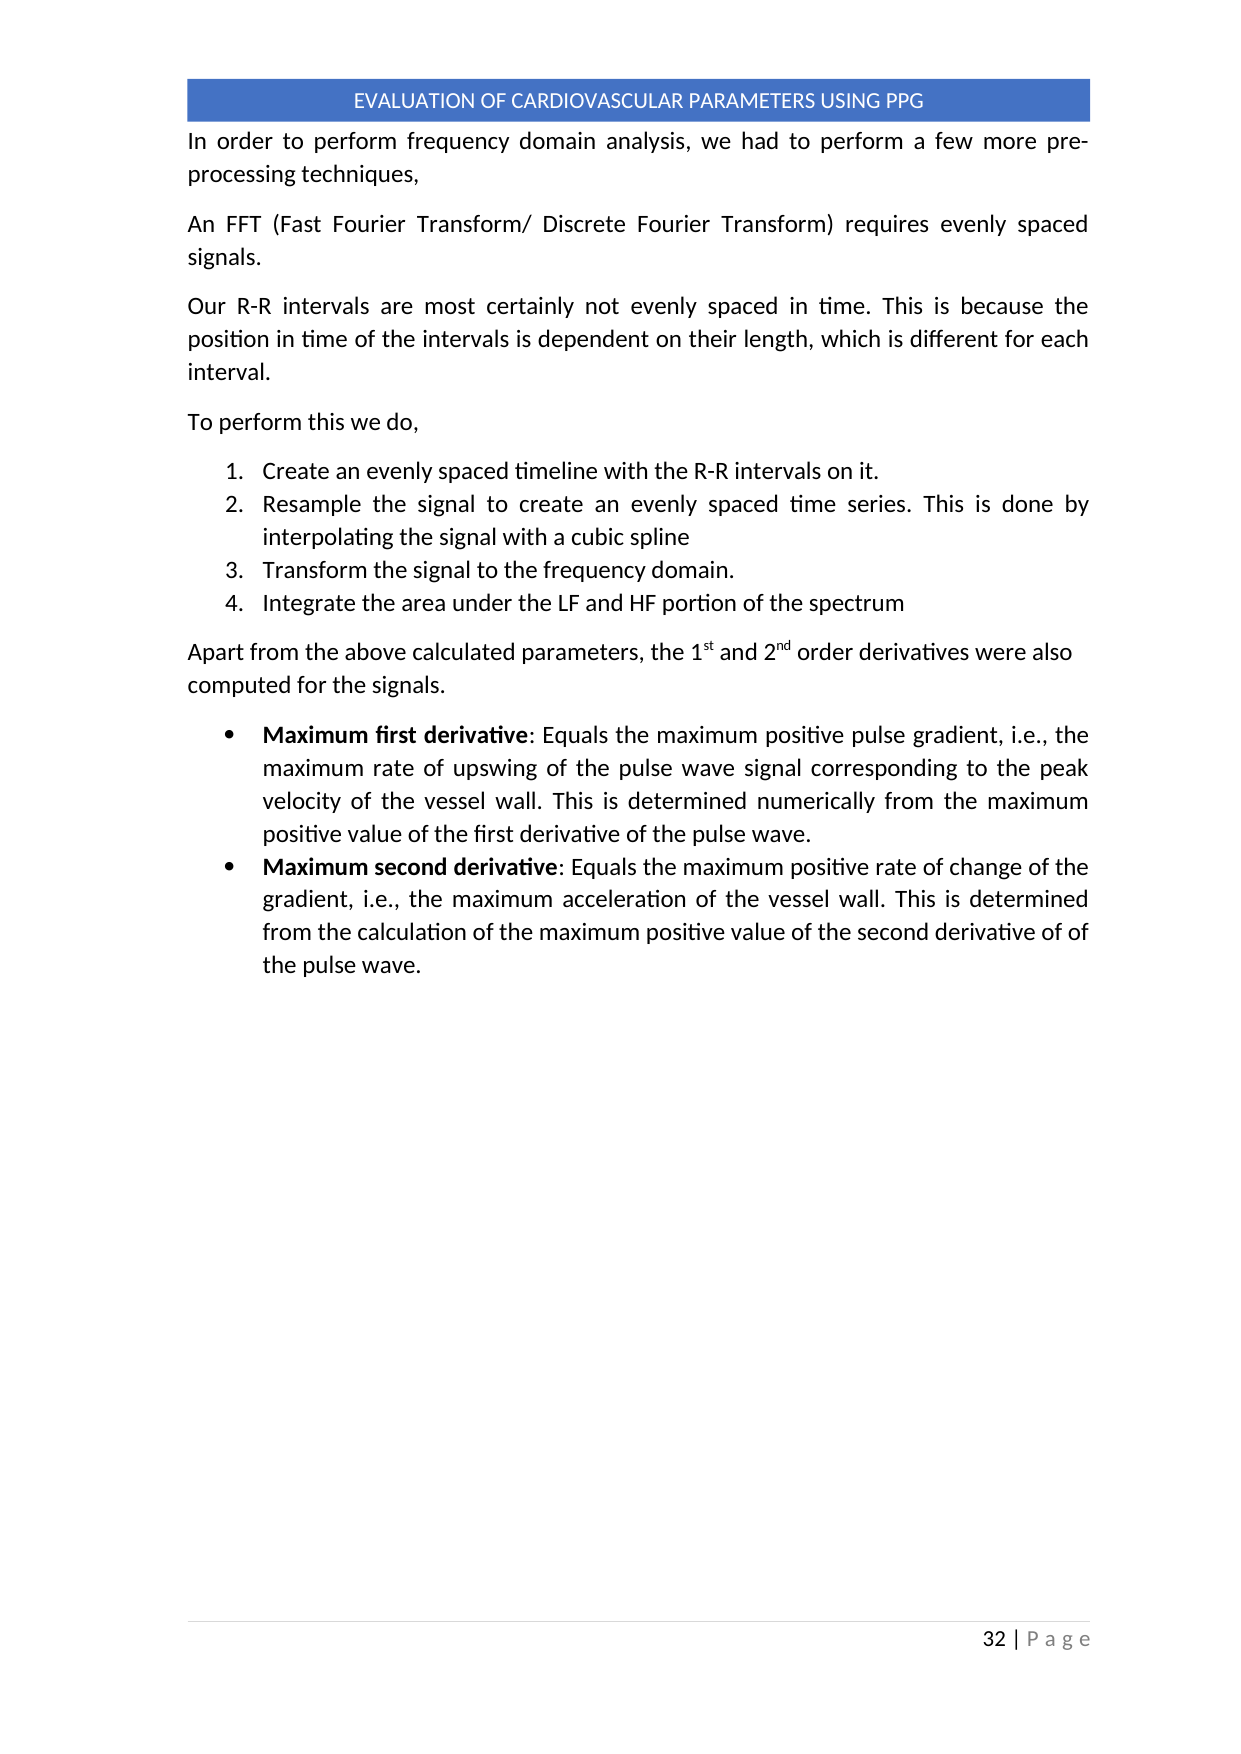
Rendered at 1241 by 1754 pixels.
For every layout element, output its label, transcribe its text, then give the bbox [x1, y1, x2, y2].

list Transform the signal to the frequency domain. [225, 554, 1090, 584]
text In order to perform frequency domain analysis, we had to perform a few more pre-processing techniques, [187, 122, 1090, 189]
text Apart from the above calculated parameters, the 1st and 2nd order derivatives were also computed for the signals. [187, 637, 1090, 700]
list Create an evenly spaced timeline with the R-R intervals on it. [225, 455, 1090, 486]
list Maximum first derivative: Equals the maximum positive pulse gradient, i.e., the maximum rate of upswing of the pulse wave signal corresponding to the peak velocity of the vessel wall. This is determined numerically from the maximum positive value of the first derivative of the pulse wave. [225, 719, 1090, 848]
list Resample the signal to create an evenly spaced time series. This is done by interpolating the signal with a cubic spline [225, 488, 1090, 552]
text An FFT (Fast Fourier Transform/ Discrete Fourier Transform) requires evenly spaced signals. [187, 208, 1090, 271]
text To perform this we do, [187, 406, 1090, 436]
list Maximum second derivative: Equals the maximum positive rate of change of the gradient, i.e., the maximum acceleration of the vessel wall. This is determined from the calculation of the maximum positive value of the second derivative of of the pulse wave. [225, 851, 1090, 980]
text Our R-R intervals are most certainly not evenly spaced in time. This is because the position in time of the intervals is dependent on their length, which is different for each interval. [187, 290, 1090, 387]
list Integrate the area under the LF and HF portion of the spectrum [225, 587, 1090, 617]
